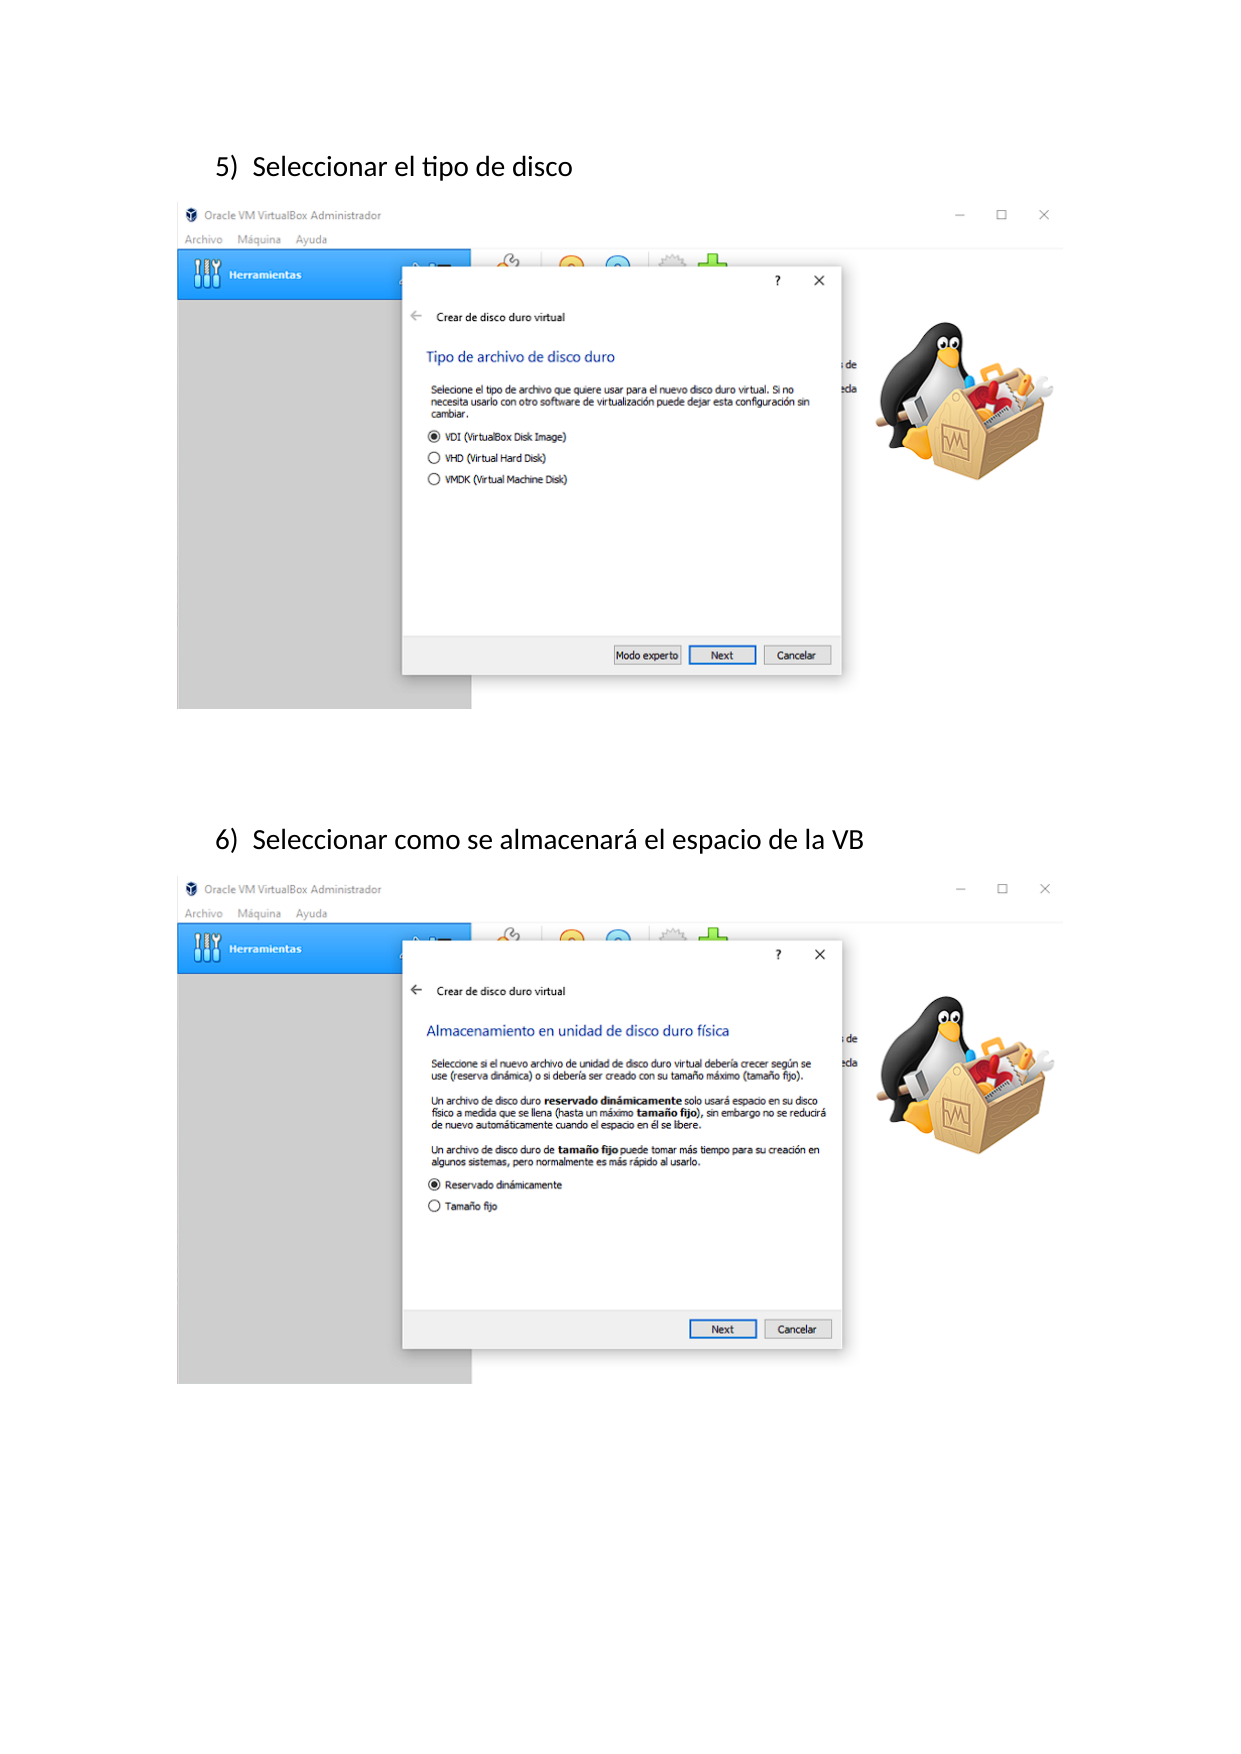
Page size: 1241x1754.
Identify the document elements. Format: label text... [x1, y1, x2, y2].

list Seleccionar el tipo de disco [215, 148, 1063, 183]
list Seleccionar como se almacenará el espacio de la VB [215, 821, 1063, 857]
picture [177, 876, 1063, 1384]
picture [177, 202, 1063, 709]
